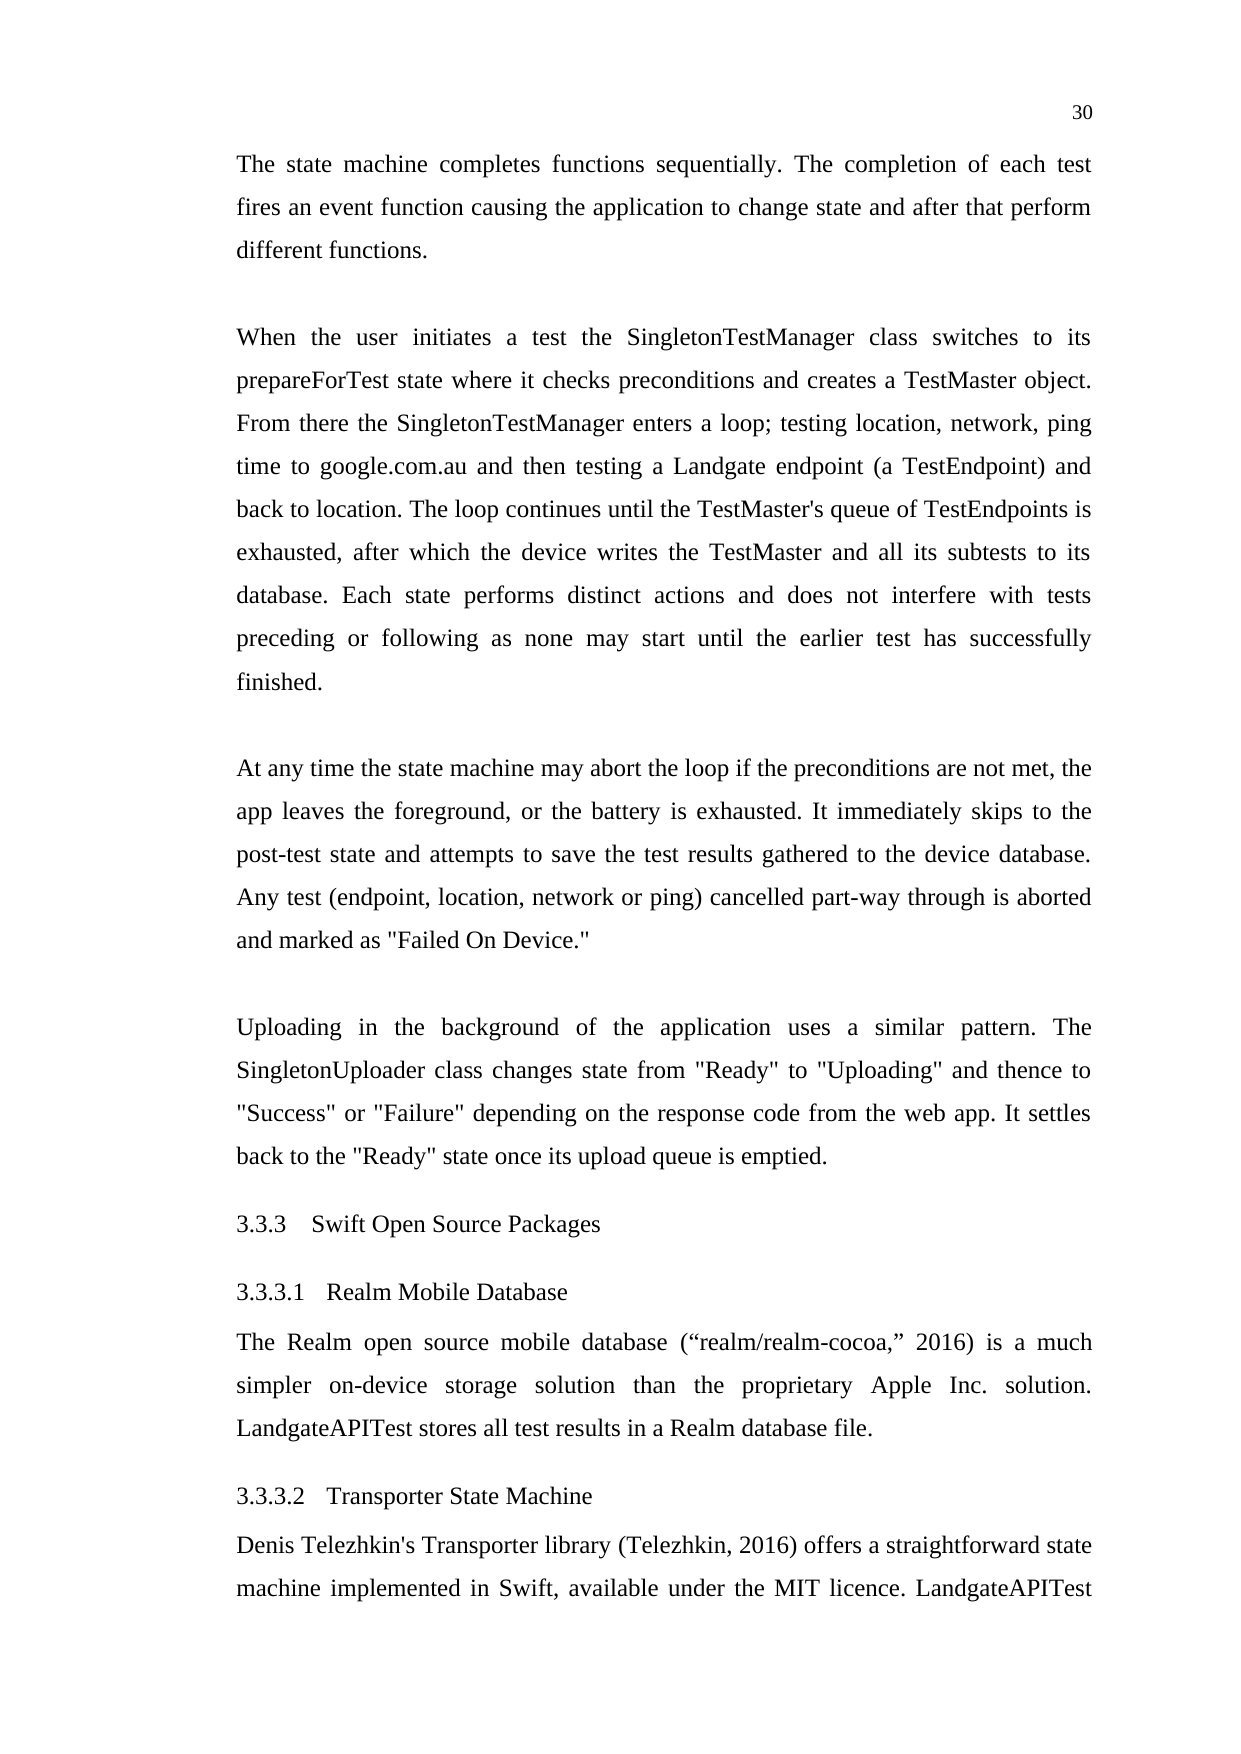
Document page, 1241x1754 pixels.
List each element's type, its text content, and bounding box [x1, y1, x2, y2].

subtitle Transporter State Machine [236, 1481, 1092, 1510]
text When the user initiates a test the SingletonTestManager class switches to its prepareForTest state where it checks preconditions and creates a TestMaster object. From there the SingletonTestManager enters a loop; testing location, network, ping time to google.com.au and then testing a Landgate endpoint (a TestEndpoint) and back to location. The loop continues until the TestMaster's queue of TestEndpoints is exhausted, after which the device writes the TestMaster and all its subtests to its database. Each state performs distinct actions and does not interfere with tests preceding or following as none may start until the earlier test has successfully finished. [236, 322, 1092, 695]
text Uploading in the background of the application uses a similar pattern. The SingletonUploader class changes state from "Ready" to "Uploading" and thence to "Success" or "Failure" depending on the response code from the web app. It settles back to the "Ready" state once its upload queue is emptied. [236, 1012, 1092, 1170]
text At any time the state machine may abort the loop if the preconditions are not met, the app leaves the foreground, or the battery is exhausted. It immediately skips to the post-test state and attempts to save the test results gathered to the device database. Any test (endpoint, location, network or ping) cancelled part-way through is aborted and marked as "Failed On Device." [236, 753, 1092, 954]
text The Realm open source mobile database (“realm/realm-cocoa,” 2016) is a much simpler on-device storage solution than the proprietary Apple Inc. solution. LandgateAPITest stores all test results in a Realm database file. [236, 1327, 1092, 1442]
text The state machine completes functions sequentially. The completion of each test fires an event function causing the application to change state and after that perform different functions. [236, 149, 1092, 264]
subtitle Realm Mobile Database [236, 1277, 1092, 1306]
subtitle Swift Open Source Packages [236, 1209, 1092, 1238]
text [236, 1530, 1092, 1602]
